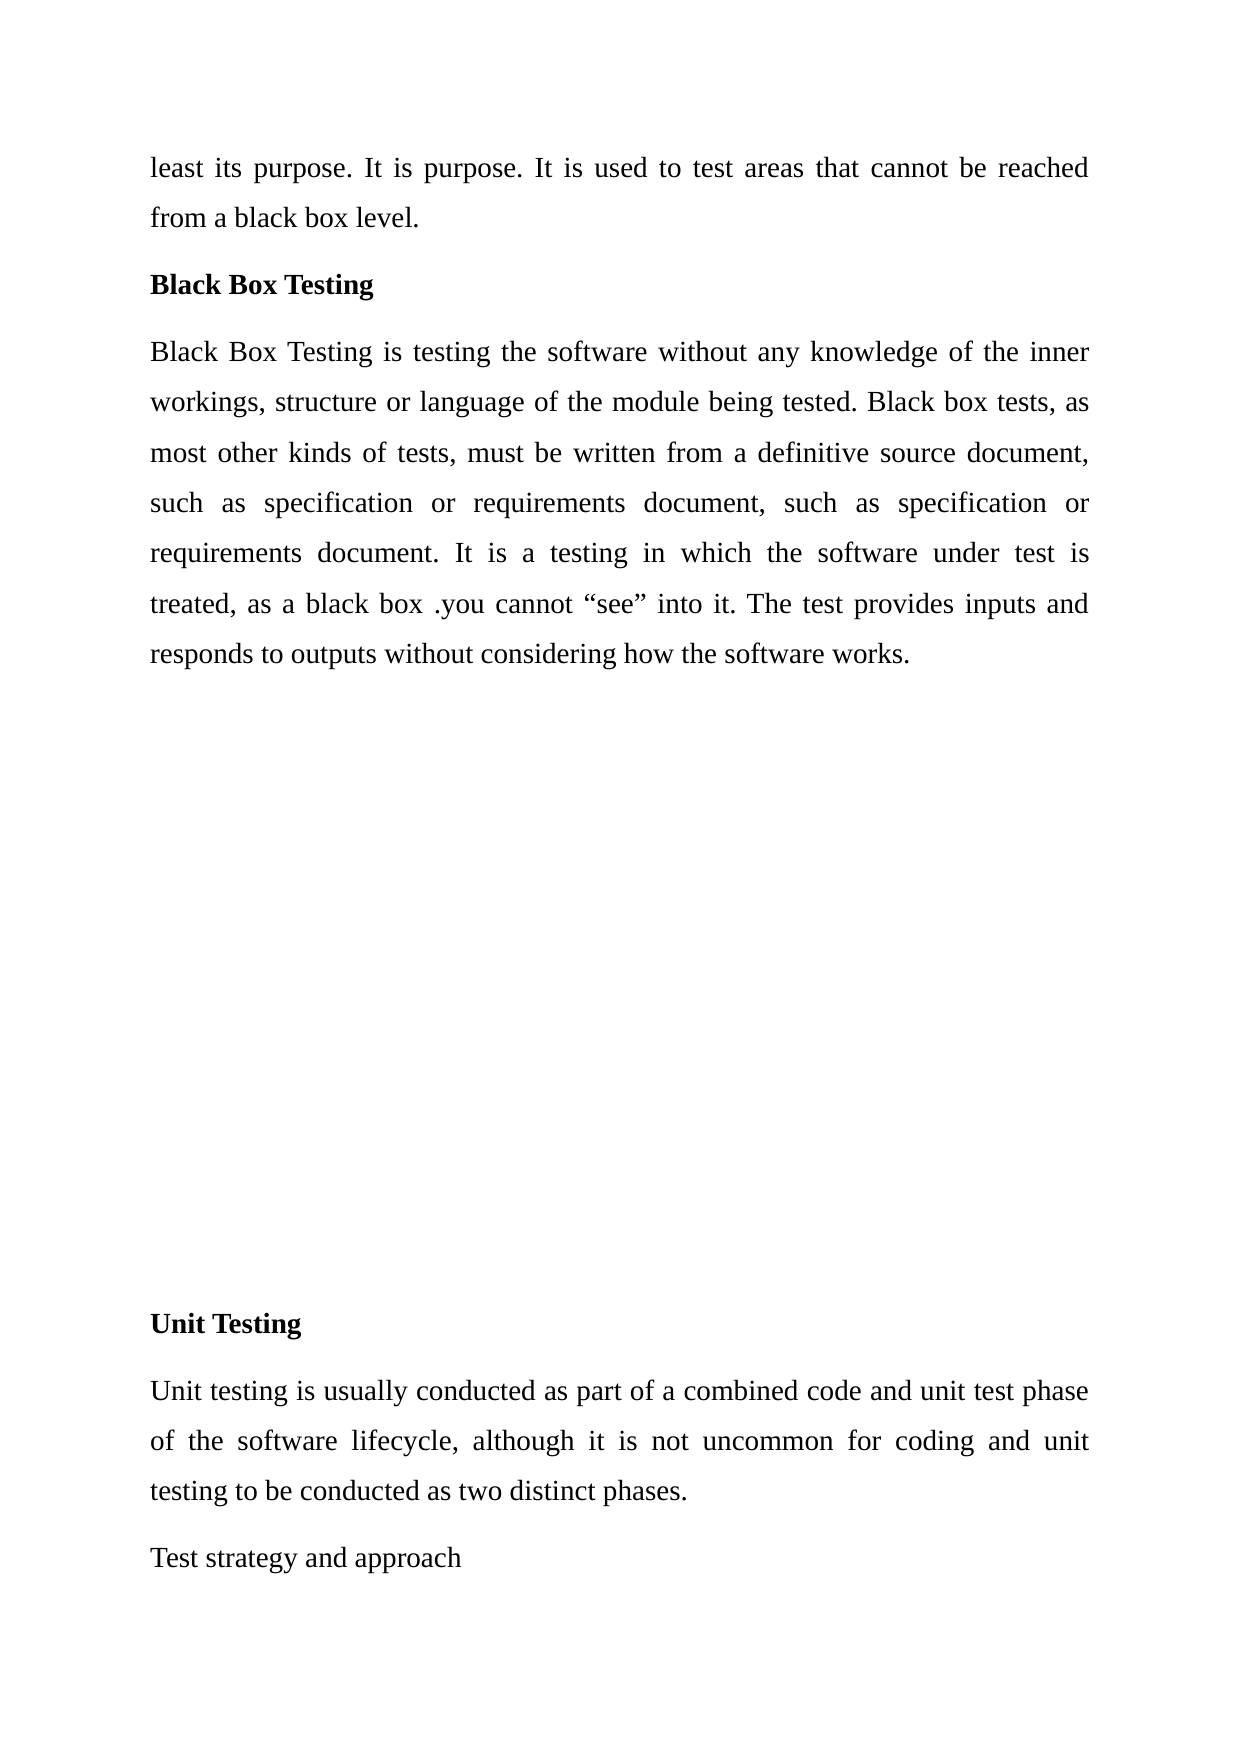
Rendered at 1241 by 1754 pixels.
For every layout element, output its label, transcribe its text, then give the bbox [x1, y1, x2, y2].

text Test strategy and approach [150, 1541, 1090, 1574]
text Unit testing is usually conducted as part of a combined code and unit test phase of the software lifecycle, although it is not uncommon for coding and unit testing to be conducted as two distinct phases. [150, 1373, 1090, 1507]
text Black Box Testing [150, 267, 1090, 301]
text Black Box Testing is testing the software without any knowledge of the inner workings, structure or language of the module being tested. Black box tests, as most other kinds of tests, must be written from a definitive source document, such as specification or requirements document, such as specification or requirements document. It is a testing in which the software under test is treated, as a black box .you cannot “see” into it. The test provides inputs and responds to outputs without considering how the software works. [150, 334, 1090, 670]
text Unit Testing [150, 1306, 1090, 1339]
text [150, 150, 1090, 234]
